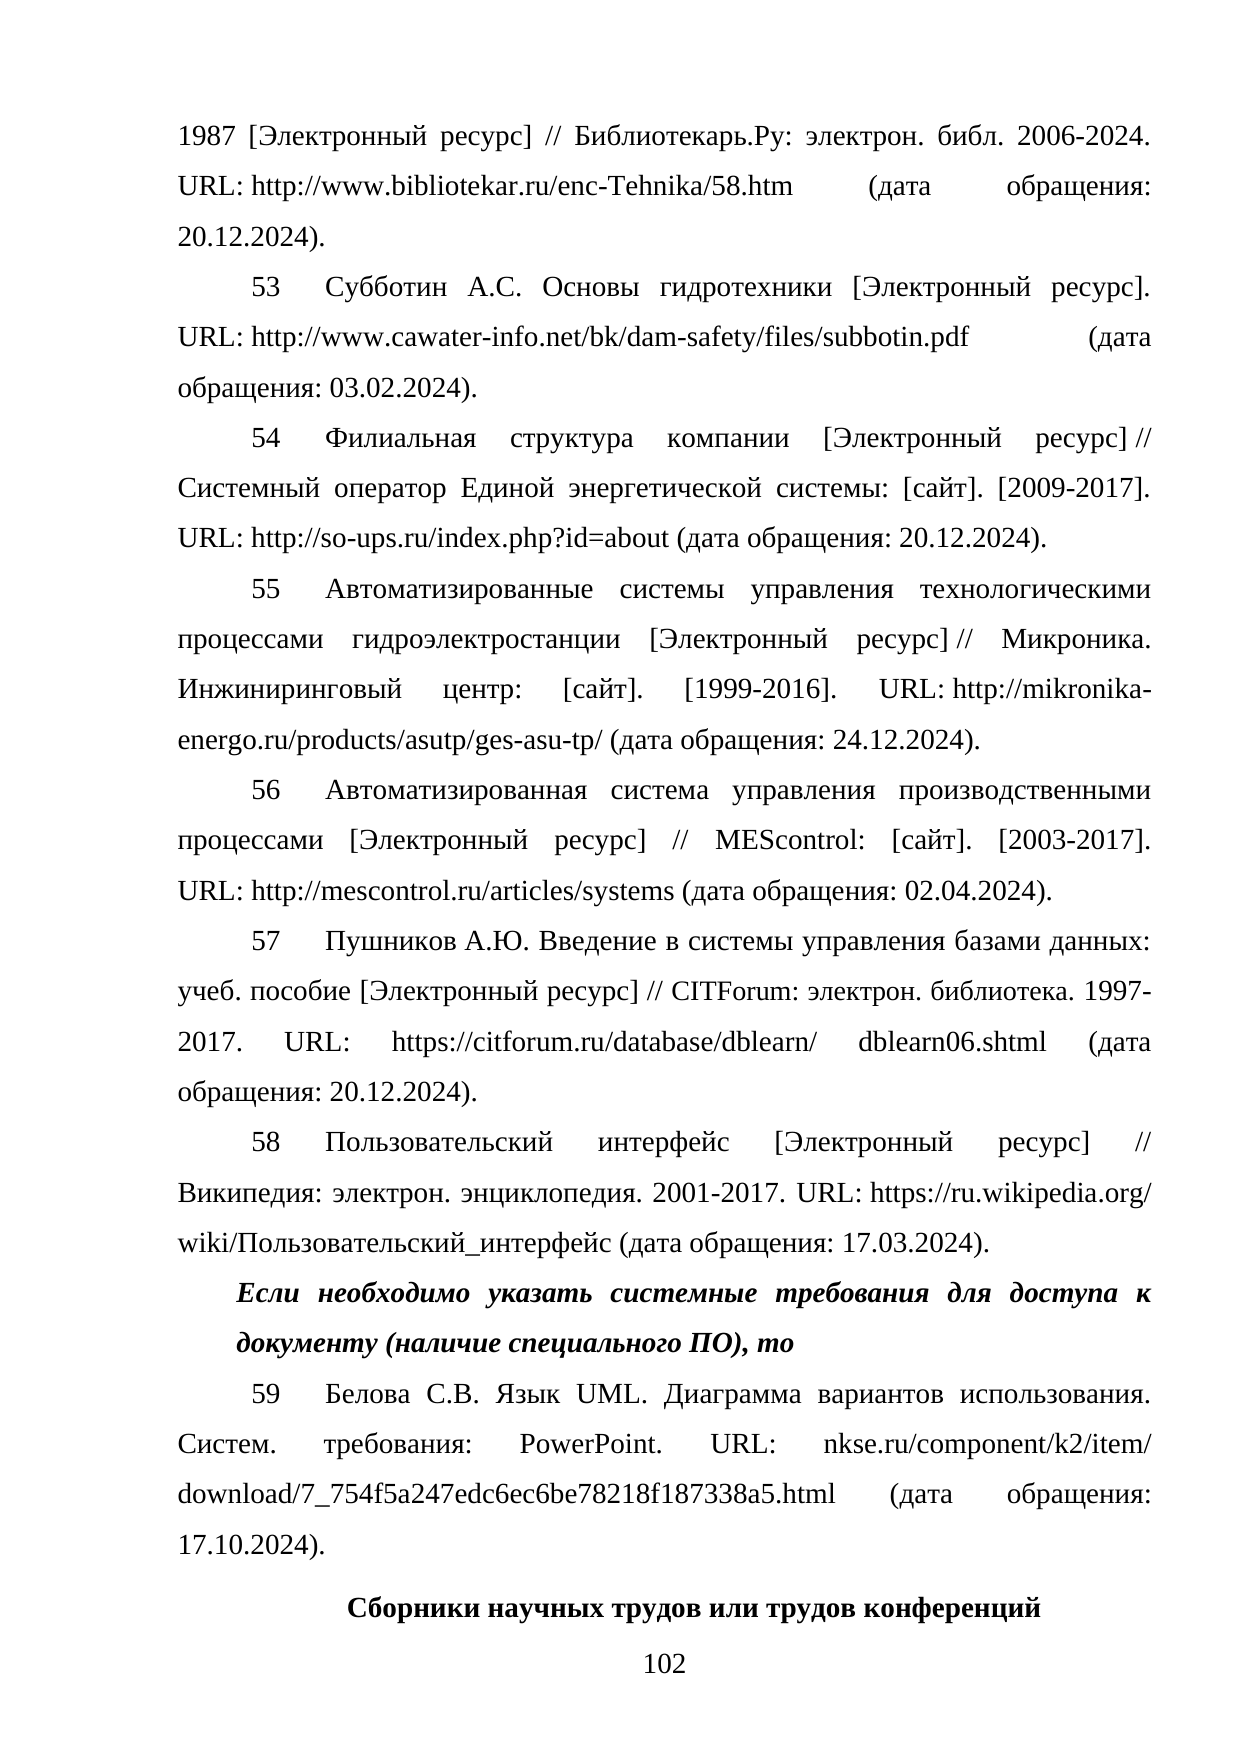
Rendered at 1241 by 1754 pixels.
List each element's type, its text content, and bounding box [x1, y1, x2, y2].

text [177, 118, 1152, 252]
text Сборники научных трудов или трудов конференций [177, 1590, 1152, 1623]
text Автоматизированная система управления производственными процессами [Электронный ресурс] // MEScontrol: [сайт]. [2003-2017]. URL: http://mescontrol.ru/articles/systems (дата обращения: 02.04.2024). [177, 772, 1152, 906]
text Пользовательский интерфейс [Электронный ресурс] // Википедия: электрон. энциклопедия. 2001-2017. URL: https://ru.wikipedia.org/ wiki/Пользовательский_интерфейс (дата обращения: 17.03.2024). [177, 1124, 1152, 1258]
text Субботин А.С. Основы гидротехники [Электронный ресурс]. URL: http://www.cawater-info.net/bk/dam-safety/files/subbotin.pdf (дата обращения: 03.02.2024). [177, 269, 1152, 403]
text Белова С.В. Язык UML. Диаграмма вариантов использования. Систем. требования: PowerPoint. URL: nkse.ru/component/k2/item/ download/7_754f5a247edc6ec6be78218f187338a5.html (дата обращения: 17.10.2024). [177, 1376, 1152, 1560]
text Пушников А.Ю. Введение в системы управления базами данных: учеб. пособие [Электронный ресурс] // CITForum: электрон. библиотека. 1997-2017. URL: https://citforum.ru/database/dblearn/ dblearn06.shtml (дата обращения: 20.12.2024). [177, 923, 1152, 1108]
list Если необходимо указать системные требования для доступа к документу (наличие специального ПО), то [236, 1275, 1152, 1359]
text Филиальная структура компании [Электронный ресурс] // Системный оператор Единой энергетической системы: [сайт]. [2009-2017]. URL: http://so-ups.ru/index.php?id=about (дата обращения: 20.12.2024). [177, 420, 1152, 554]
text Автоматизированные системы управления технологическими процессами гидроэлектростанции [Электронный ресурс] // Микроника. Инжиниринговый центр: [сайт]. [1999-2016]. URL: http://mikronika-energo.ru/products/asutp/ges-asu-tp/ (дата обращения: 24.12.2024). [177, 571, 1152, 755]
